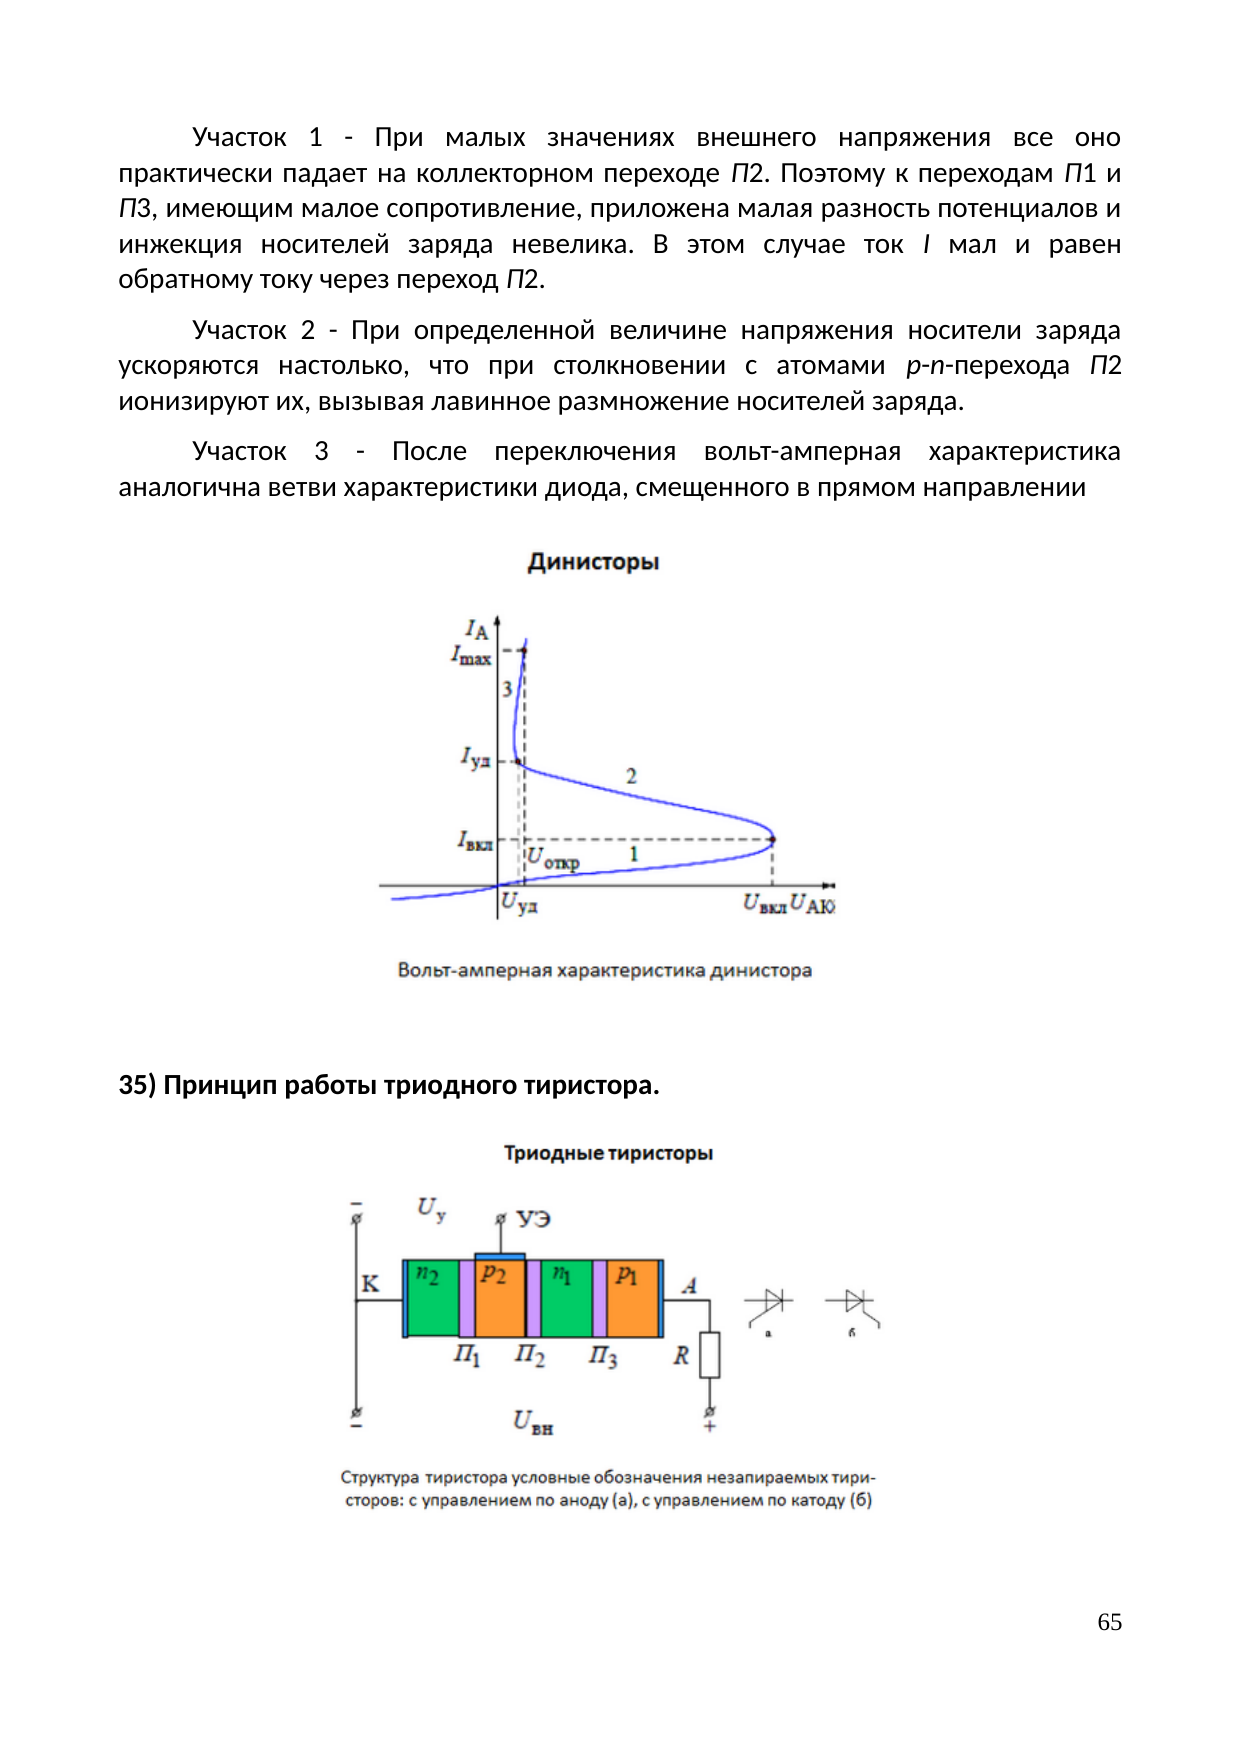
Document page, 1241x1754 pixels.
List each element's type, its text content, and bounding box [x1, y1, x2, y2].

picture [356, 518, 884, 995]
text Участок 3 - После переключения вольт-амперная характеристика аналогична ветви характеристики диода, смещенного в прямом направлении [118, 432, 1122, 503]
picture [327, 1114, 914, 1525]
text Участок 2 - При определенной величине напряжения носители заряда ускоряются настолько, что при столкновении с атомами p-n-перехода П2 ионизируют их, вызывая лавинное размножение носителей заряда. [118, 311, 1122, 418]
subtitle 35) Принцип работы триодного тиристора. [118, 1066, 1122, 1101]
text Участок 1 - При малых значениях внешнего напряжения все оно практически падает на коллекторном переходе П2. Поэтому к переходам П1 и П3, имеющим малое сопротивление, приложена малая разность потенциалов и инжекция носителей заряда невелика. В этом случае ток I мал и равен обратному току через переход П2. [118, 118, 1122, 296]
